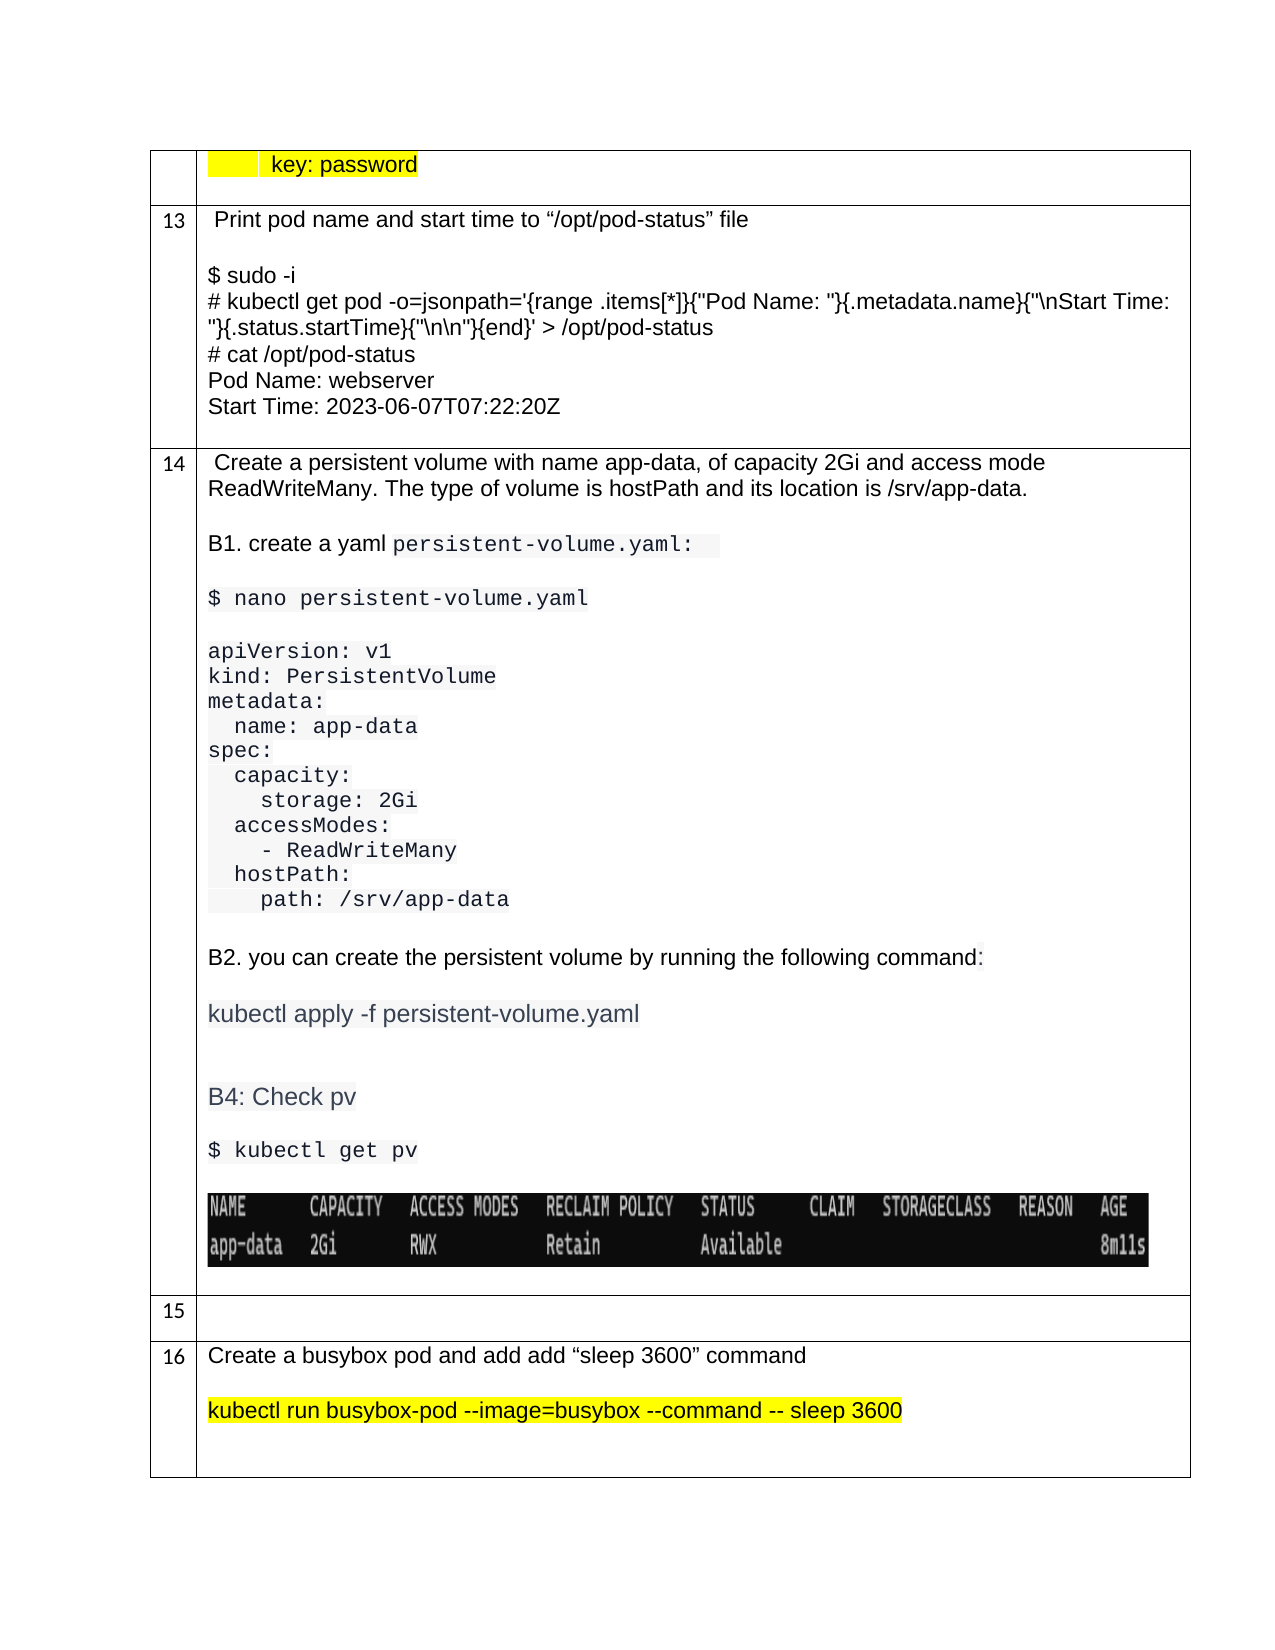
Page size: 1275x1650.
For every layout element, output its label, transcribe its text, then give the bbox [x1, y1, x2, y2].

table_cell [197, 151, 1190, 205]
table_cell Print pod name and start time to “/opt/pod-status” file $ sudo -i # kubectl get pod -o=jsonpath='{range .items[*]}{"Pod Name: "}{.metadata.name}{"\nStart Time: "}{.status.startTime}{"\n\n"}{end}' > /opt/pod-status # cat /opt/pod-status Pod Name: webserver Start Time: 2023-06-07T07:22:20Z [197, 206, 1190, 448]
table_cell [197, 1296, 1190, 1341]
table_cell 16 [151, 1342, 196, 1477]
table_cell 12 [151, 151, 196, 205]
table_cell 13 [151, 206, 196, 448]
picture [207, 1193, 1149, 1267]
table_cell 15 [151, 1296, 196, 1341]
table_cell Create a persistent volume with name app-data, of capacity 2Gi and access mode ReadWriteMany. The type of volume is hostPath and its location is /srv/app-data. B1. create a yaml persistent-volume.yaml: $ nano persistent-volume.yaml apiVersion: v1 kind: PersistentVolume metadata: name: app-data spec: capacity: storage: 2Gi accessModes: - ReadWriteMany hostPath: path: /srv/app-data B2. you can create the persistent volume by running the following command: kubectl apply -f persistent-volume.yaml B4: Check pv $ kubectl get pv [197, 449, 1190, 1295]
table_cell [197, 1342, 1190, 1477]
table_cell 14 [151, 449, 196, 1295]
